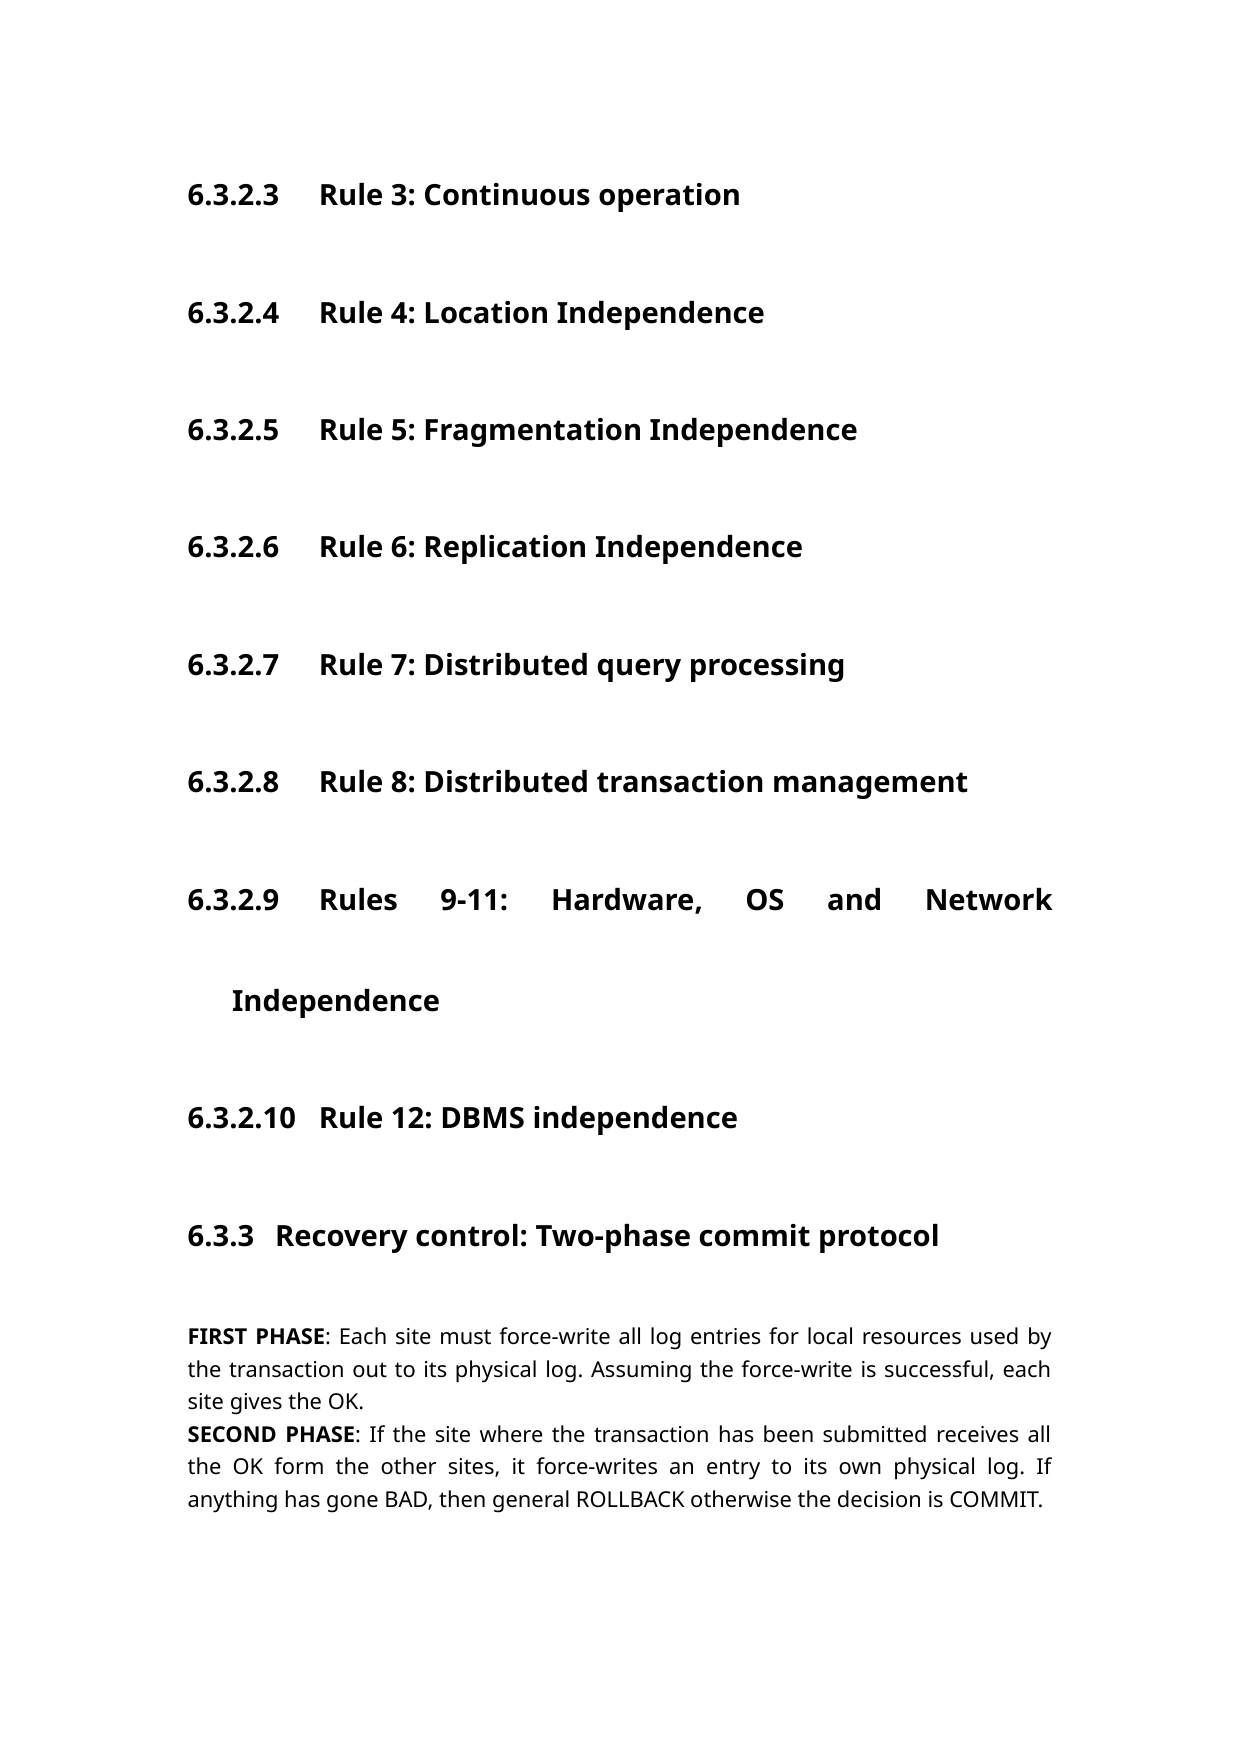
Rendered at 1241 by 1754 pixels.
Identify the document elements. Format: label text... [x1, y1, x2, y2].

subtitle Recovery control: Two-phase commit protocol [187, 1202, 1053, 1267]
subtitle Rule 4: Location Independence [187, 279, 1053, 344]
subtitle Rule 7: Distributed query processing [187, 632, 1053, 697]
subtitle Rule 6: Replication Independence [187, 514, 1053, 579]
subtitle Rules 9-11: Hardware, OS and Network Independence [187, 866, 1053, 1033]
subtitle Rule 3: Continuous operation [187, 162, 1053, 227]
subtitle Rule 12: DBMS independence [187, 1085, 1053, 1150]
text FIRST PHASE: Each site must force-write all log entries for local resources used by the transaction out to its physical log. Assuming the force-write is successful, each site gives the OK. [187, 1320, 1053, 1417]
subtitle Rule 5: Fragmentation Independence [187, 397, 1053, 462]
text SECOND PHASE: If the site where the transaction has been submitted receives all the OK form the other sites, it force-writes an entry to its own physical log. If anything has gone BAD, then general ROLLBACK otherwise the decision is COMMIT. [187, 1417, 1053, 1515]
subtitle Rule 8: Distributed transaction management [187, 749, 1053, 814]
